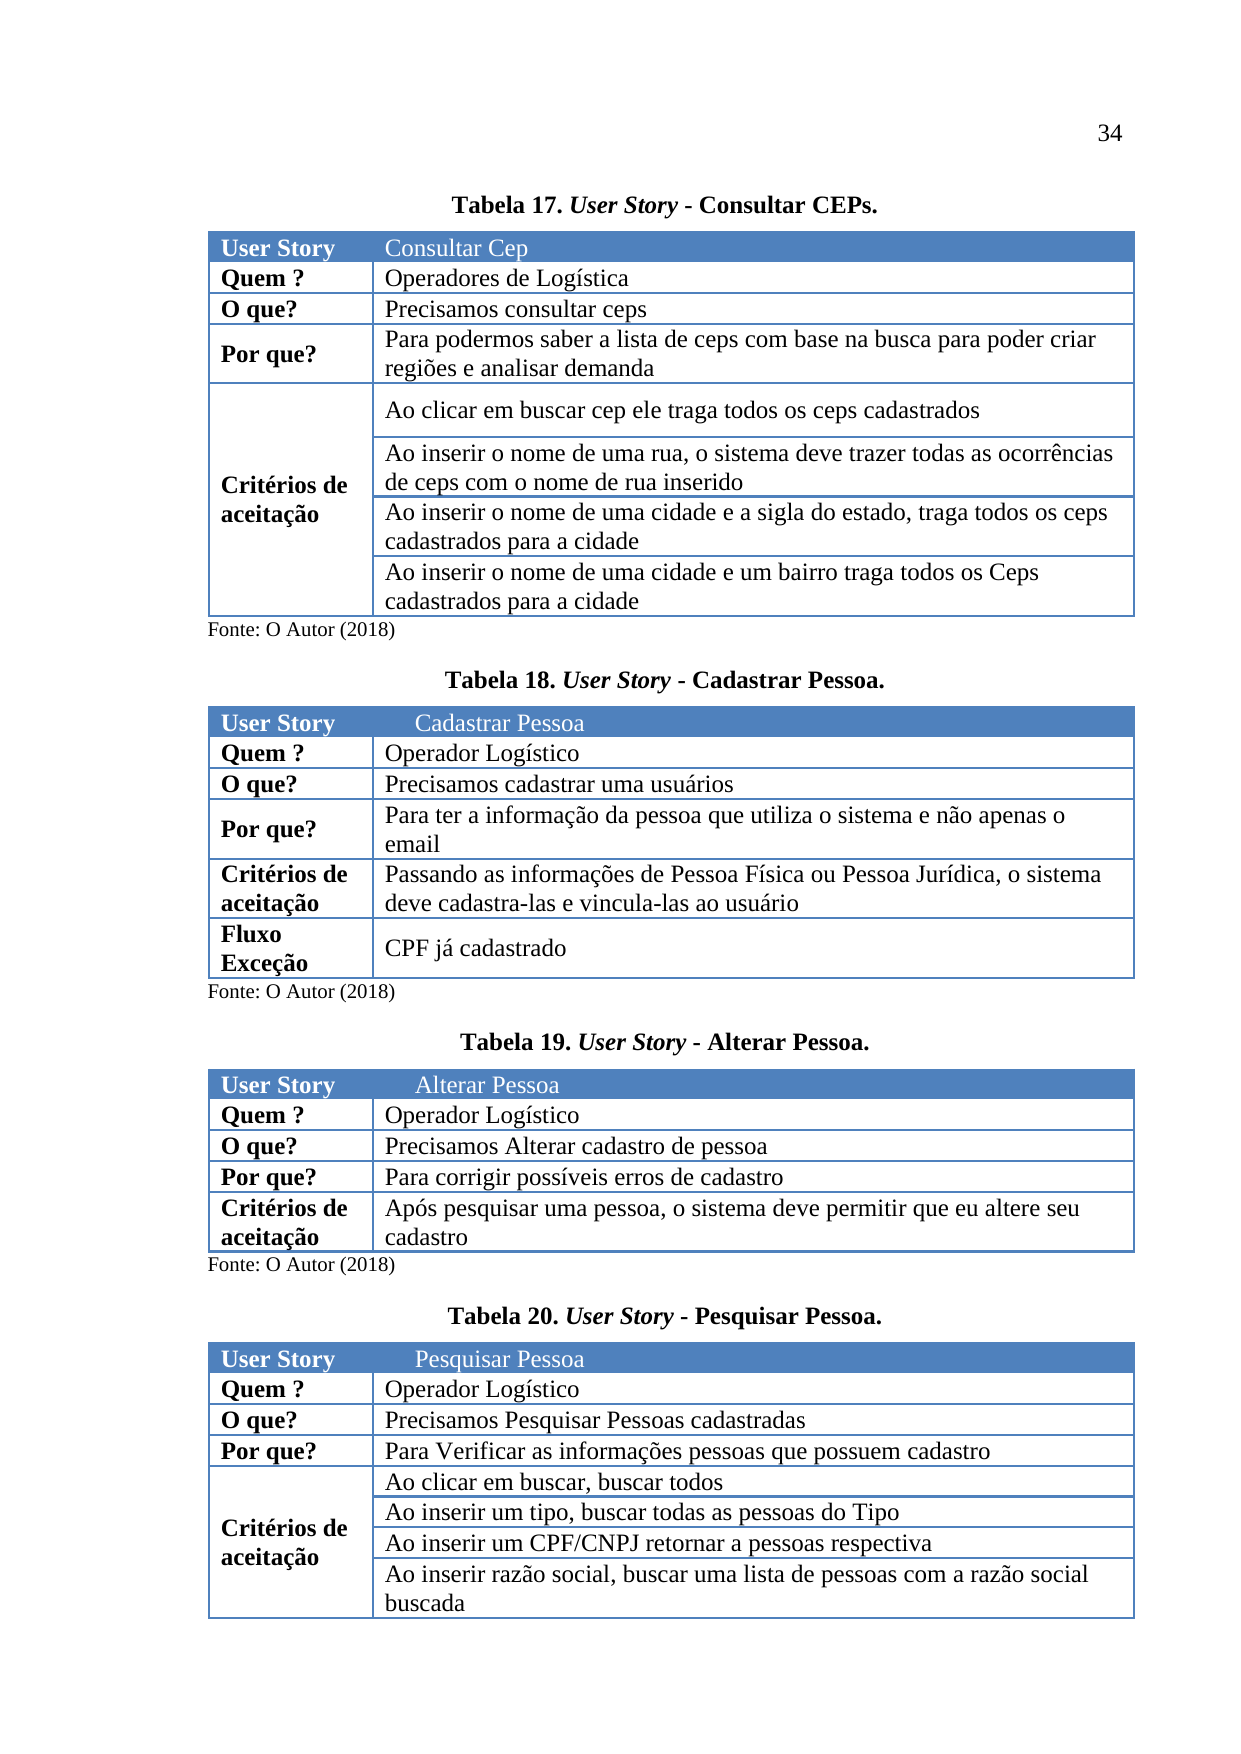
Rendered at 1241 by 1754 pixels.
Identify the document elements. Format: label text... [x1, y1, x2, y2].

table_cell Para ter a informação da pessoa que utiliza o sistema e não apenas o email [374, 800, 1133, 857]
table_cell Ao inserir o nome de uma rua, o sistema deve trazer todas as ocorrências de ceps com o nome de rua inserido [374, 438, 1133, 495]
table_cell Critérios de aceitação [210, 384, 372, 614]
table_cell Após pesquisar uma pessoa, o sistema deve permitir que eu altere seu cadastro [374, 1193, 1133, 1250]
table_cell Operador Logístico [374, 1374, 1133, 1403]
table_cell Por que? [210, 800, 372, 857]
table_header Consultar Cep [374, 233, 1133, 262]
table_cell Por que? [210, 1436, 372, 1464]
text Tabela 20. User Story - Pesquisar Pessoa. [207, 1301, 1122, 1330]
table_header User Story [210, 233, 372, 262]
table_cell CPF já cadastrado [374, 919, 1133, 977]
text Fonte: O Autor (2018) [207, 617, 1122, 641]
table_cell Precisamos Pesquisar Pessoas cadastradas [374, 1405, 1133, 1434]
table_cell Para Verificar as informações pessoas que possuem cadastro [374, 1436, 1133, 1464]
table_header User Story [210, 709, 372, 737]
table_cell Quem ? [210, 1374, 372, 1403]
table_header Pesquisar Pessoa [374, 1344, 1133, 1373]
table_cell Para podermos saber a lista de ceps com base na busca para poder criar regiões e analisar demanda [374, 325, 1133, 382]
text Tabela 19. User Story - Alterar Pessoa. [207, 1027, 1122, 1056]
table_cell Operador Logístico [374, 738, 1133, 767]
table_cell Ao inserir um CPF/CNPJ retornar a pessoas respectiva [374, 1528, 1133, 1557]
table_cell Quem ? [210, 738, 372, 767]
table_cell Ao inserir razão social, buscar uma lista de pessoas com a razão social buscada [374, 1559, 1133, 1617]
table_cell Precisamos consultar ceps [374, 294, 1133, 322]
table_cell Quem ? [210, 1100, 372, 1129]
table_cell Precisamos cadastrar uma usuários [374, 769, 1133, 798]
table_header Cadastrar Pessoa [374, 709, 1133, 737]
text Fonte: O Autor (2018) [207, 979, 1122, 1003]
table_cell Critérios de aceitação [210, 1467, 372, 1617]
table_cell Por que? [210, 325, 372, 382]
text Fonte: O Autor (2018) [207, 1252, 1122, 1276]
table_cell Por que? [210, 1162, 372, 1191]
table_cell O que? [210, 1405, 372, 1434]
table_cell Ao inserir um tipo, buscar todas as pessoas do Tipo [374, 1498, 1133, 1526]
table_cell Ao inserir o nome de uma cidade e a sigla do estado, traga todos os ceps cadastrados para a cidade [374, 498, 1133, 555]
table_cell Precisamos Alterar cadastro de pessoa [374, 1131, 1133, 1160]
table_header User Story [210, 1071, 372, 1099]
table_cell Ao clicar em buscar, buscar todos [374, 1467, 1133, 1495]
table_cell Critérios de aceitação [210, 860, 372, 917]
table_cell O que? [210, 1131, 372, 1160]
table_cell Passando as informações de Pessoa Física ou Pessoa Jurídica, o sistema deve cadastra-las e vincula-las ao usuário [374, 860, 1133, 917]
table_cell O que? [210, 294, 372, 322]
table_cell Quem ? [210, 263, 372, 292]
text Tabela 17. User Story - Consultar CEPs. [207, 190, 1122, 218]
table_cell O que? [210, 769, 372, 798]
table_cell Critérios de aceitação [210, 1193, 372, 1250]
table_cell Operadores de Logística [374, 263, 1133, 292]
table_cell Para corrigir possíveis erros de cadastro [374, 1162, 1133, 1191]
table_cell Ao inserir o nome de uma cidade e um bairro traga todos os Ceps cadastrados para a cidade [374, 557, 1133, 614]
text Tabela 18. User Story - Cadastrar Pessoa. [207, 665, 1122, 694]
table_header User Story [210, 1344, 372, 1373]
table_cell Ao clicar em buscar cep ele traga todos os ceps cadastrados [374, 384, 1133, 436]
table_cell Fluxo Exceção [210, 919, 372, 977]
table_header Alterar Pessoa [374, 1071, 1133, 1099]
table_cell Operador Logístico [374, 1100, 1133, 1129]
